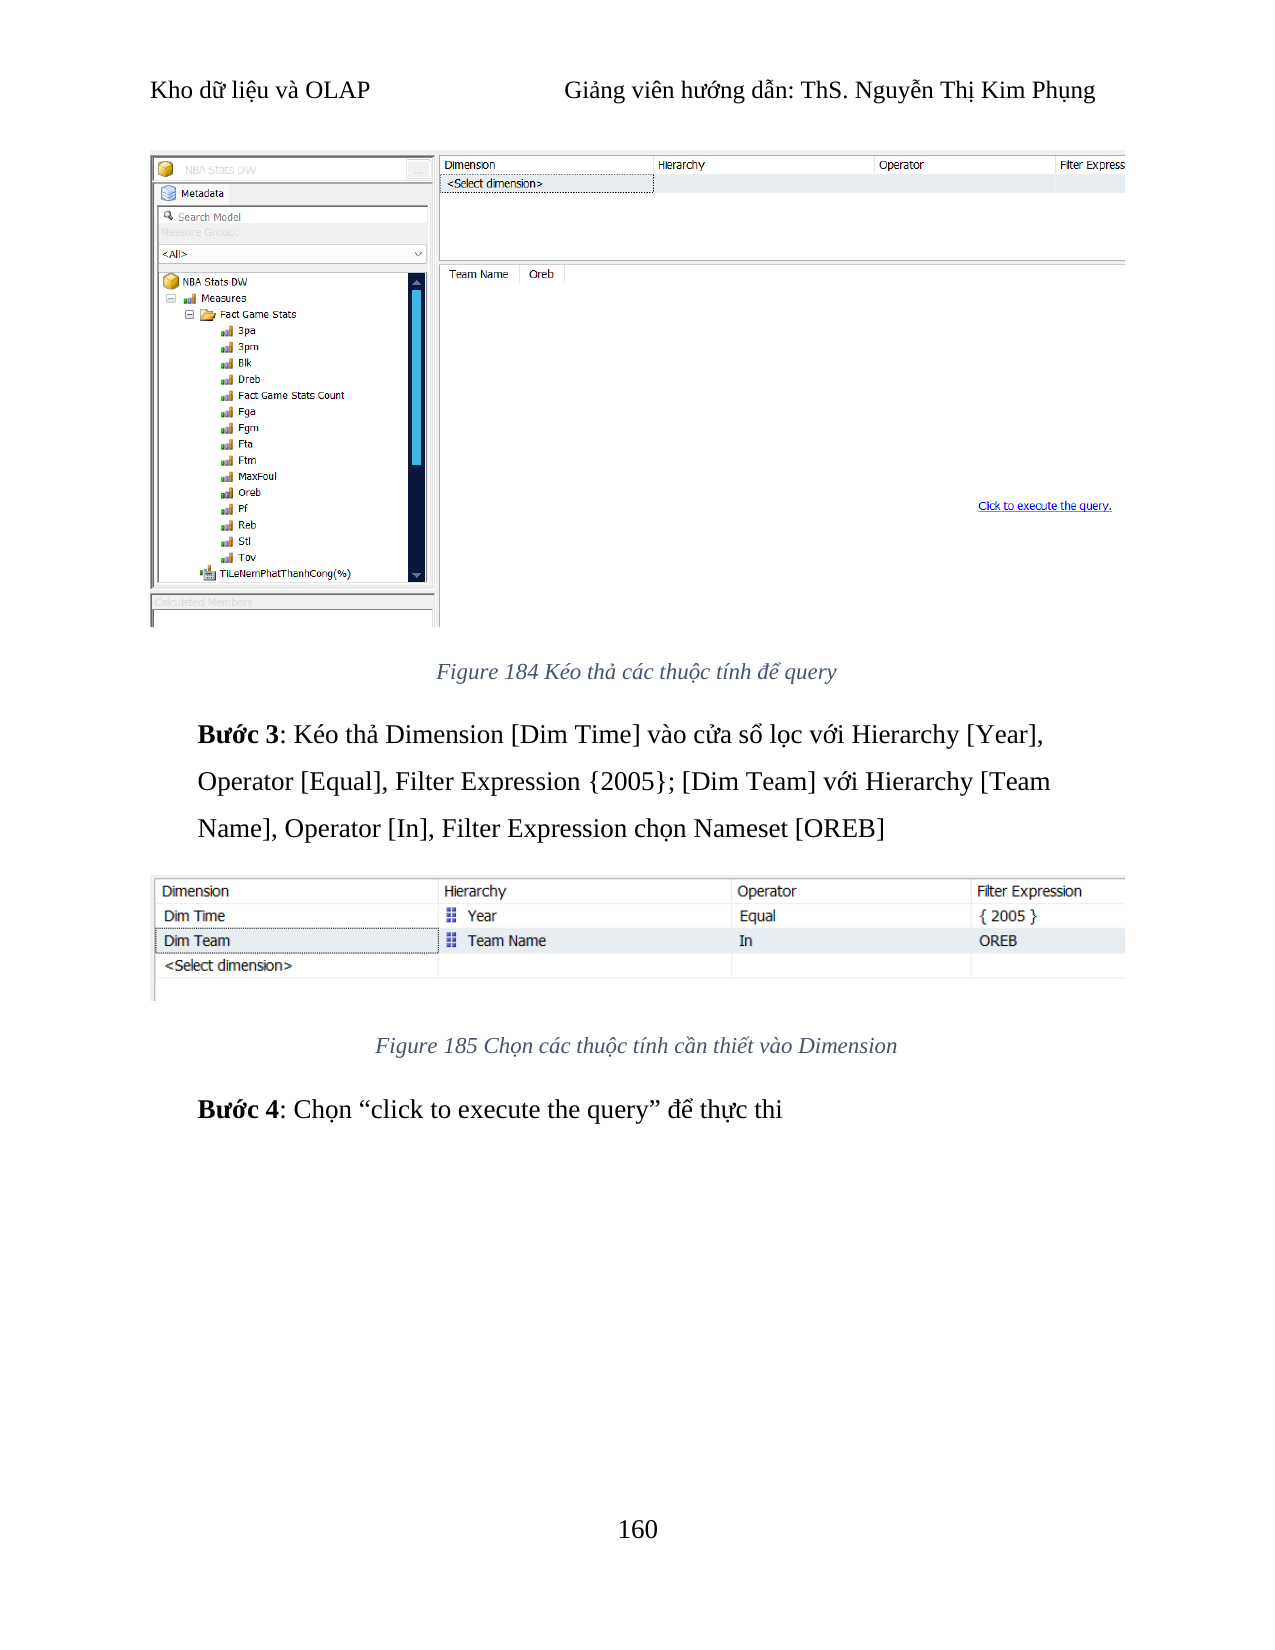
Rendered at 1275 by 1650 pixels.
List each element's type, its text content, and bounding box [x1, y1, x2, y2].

text Figure 185 Chọn các thuộc tính cần thiết vào Dimension [150, 1033, 1125, 1059]
picture [150, 150, 1125, 627]
text Figure 184 Kéo thả các thuộc tính để query [150, 658, 1125, 685]
picture [150, 875, 1125, 1001]
text Bước 3: Kéo thả Dimension [Dim Time] vào cửa sổ lọc với Hierarchy [Year], Operator [Equal], Filter Expression {2005}; [Dim Team] với Hierarchy [Team Name], Operator [In], Filter Expression chọn Nameset [OREB] [197, 719, 1125, 843]
text Bước 4: Chọn “click to execute the query” để thực thi [150, 1093, 1125, 1124]
